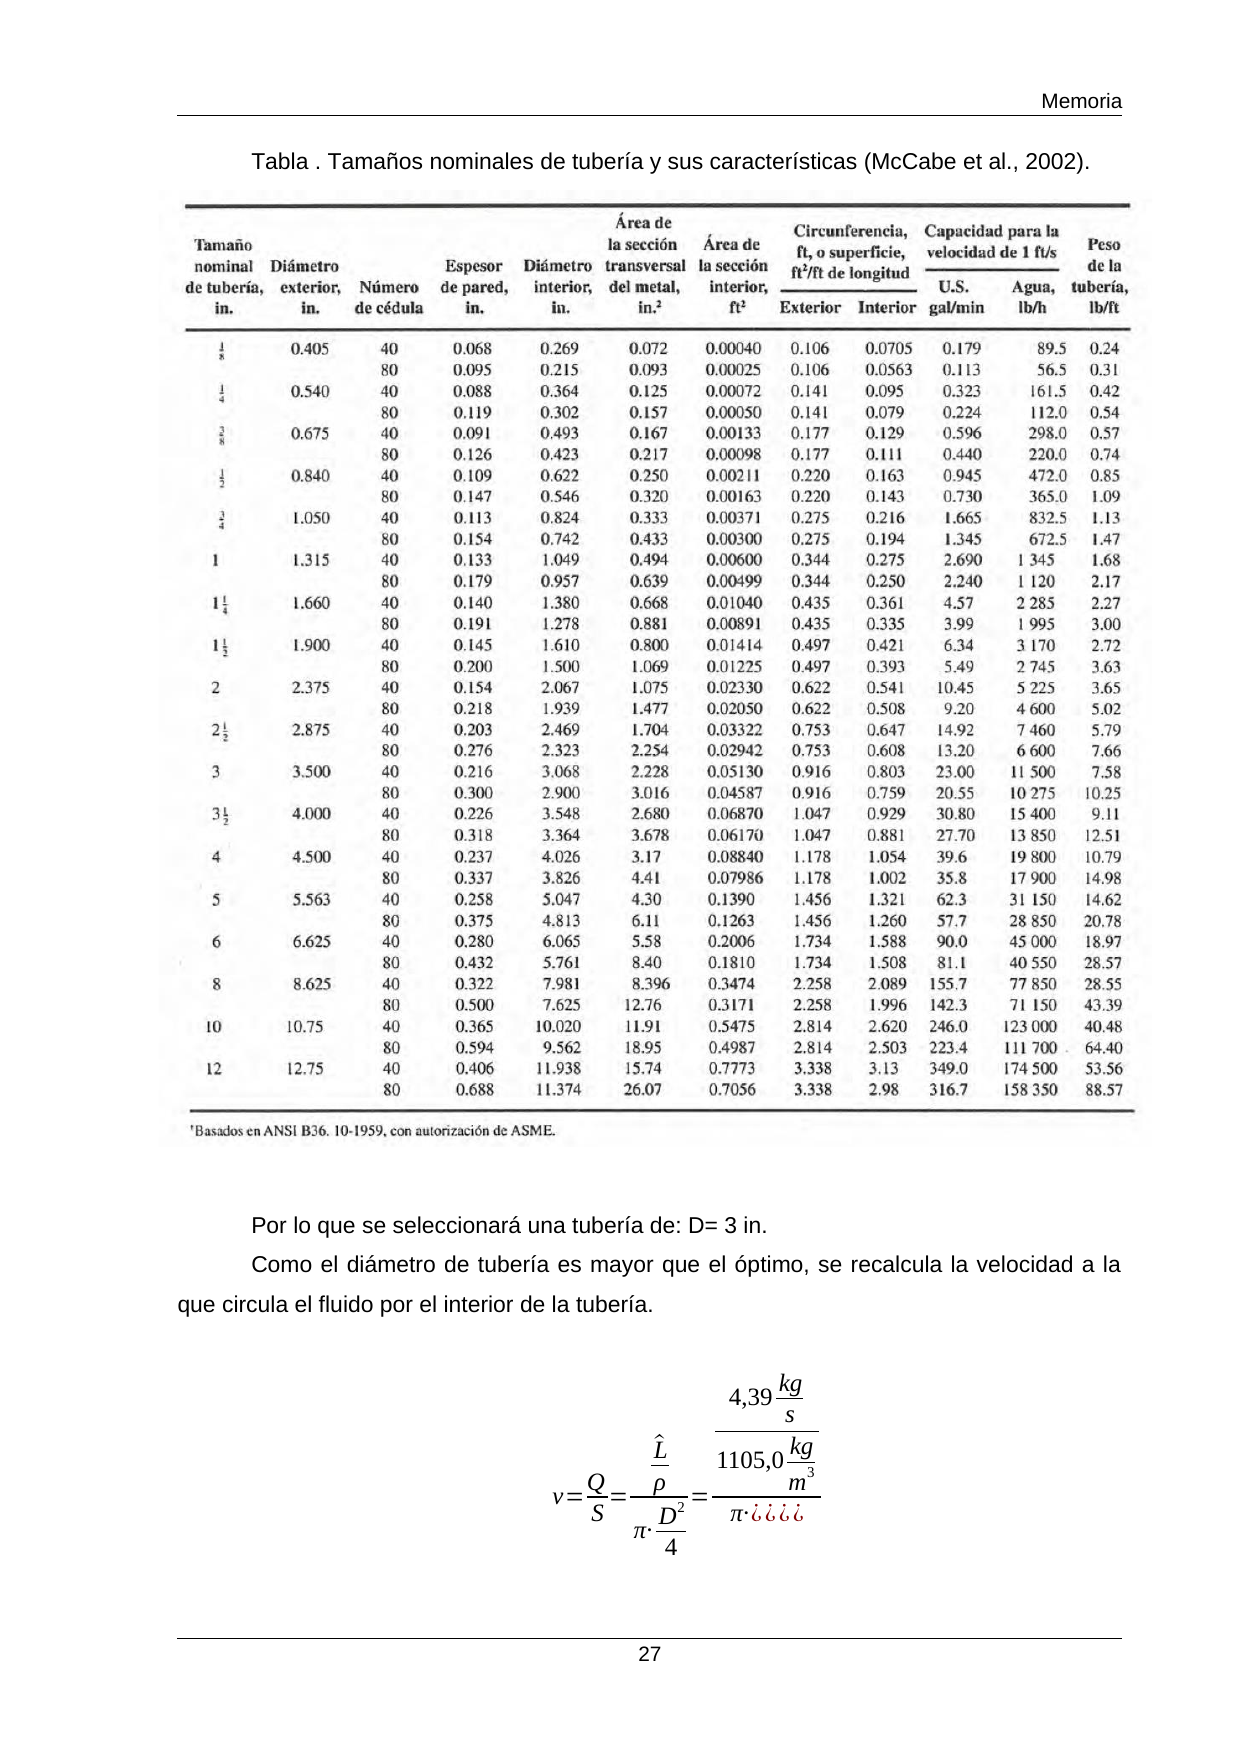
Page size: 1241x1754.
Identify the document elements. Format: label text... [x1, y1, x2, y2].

text Como el diámetro de tubería es mayor que el óptimo, se recalcula la velocidad a la que circula el fluido por el interior de la tubería. [177, 1251, 1122, 1317]
text Tabla . Tamaños nominales de tubería y sus características (McCabe et al., 2002). [177, 148, 1122, 174]
picture [158, 190, 1153, 1147]
text Por lo que se seleccionará una tubería de: D= 3 in. [177, 1212, 1122, 1238]
